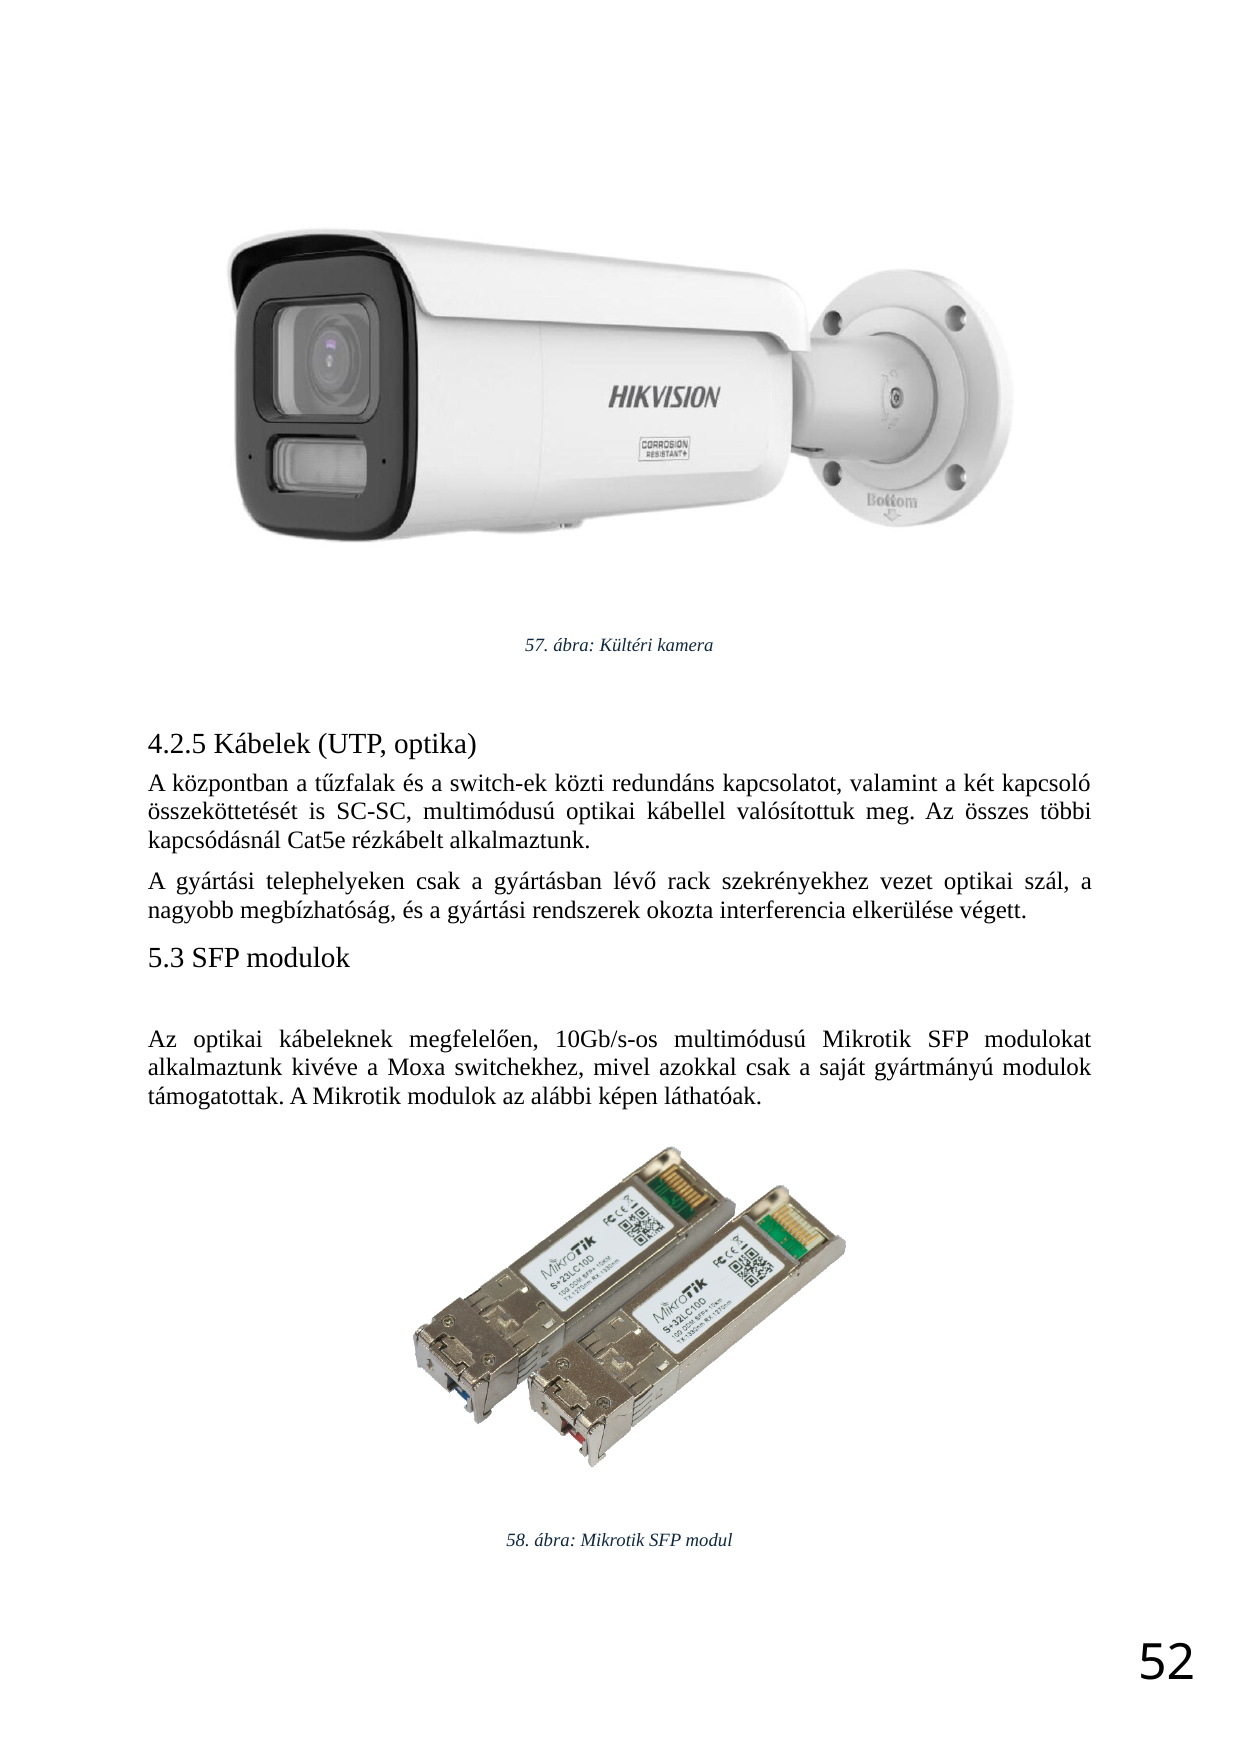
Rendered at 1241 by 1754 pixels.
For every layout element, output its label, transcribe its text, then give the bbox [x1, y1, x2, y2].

picture [350, 1122, 890, 1517]
subtitle 5.3 SFP modulok [148, 941, 1092, 974]
text Az optikai kábeleknek megfelelően, 10Gb/s-os multimódusú Mikrotik SFP modulokat alkalmaztunk kivéve a Moxa switchekhez, mivel azokkal csak a saját gyártmányú modulok támogatottak. A Mikrotik modulok az alábbi képen láthatóak. [148, 1024, 1092, 1110]
picture [147, 147, 1093, 622]
text A gyártási telephelyeken csak a gyártásban lévő rack szekrényekhez vezet optikai szál, a nagyobb megbízhatóság, és a gyártási rendszerek okozta interferencia elkerülése végett. [148, 866, 1092, 924]
text A központban a tűzfalak és a switch-ek közti redundáns kapcsolatot, valamint a két kapcsoló összeköttetését is SC-SC, multimódusú optikai kábellel valósítottuk meg. Az összes többi kapcsódásnál Cat5e rézkábelt alkalmaztunk. [148, 768, 1092, 854]
subtitle 4.2.5 Kábelek (UTP, optika) [148, 726, 1092, 759]
